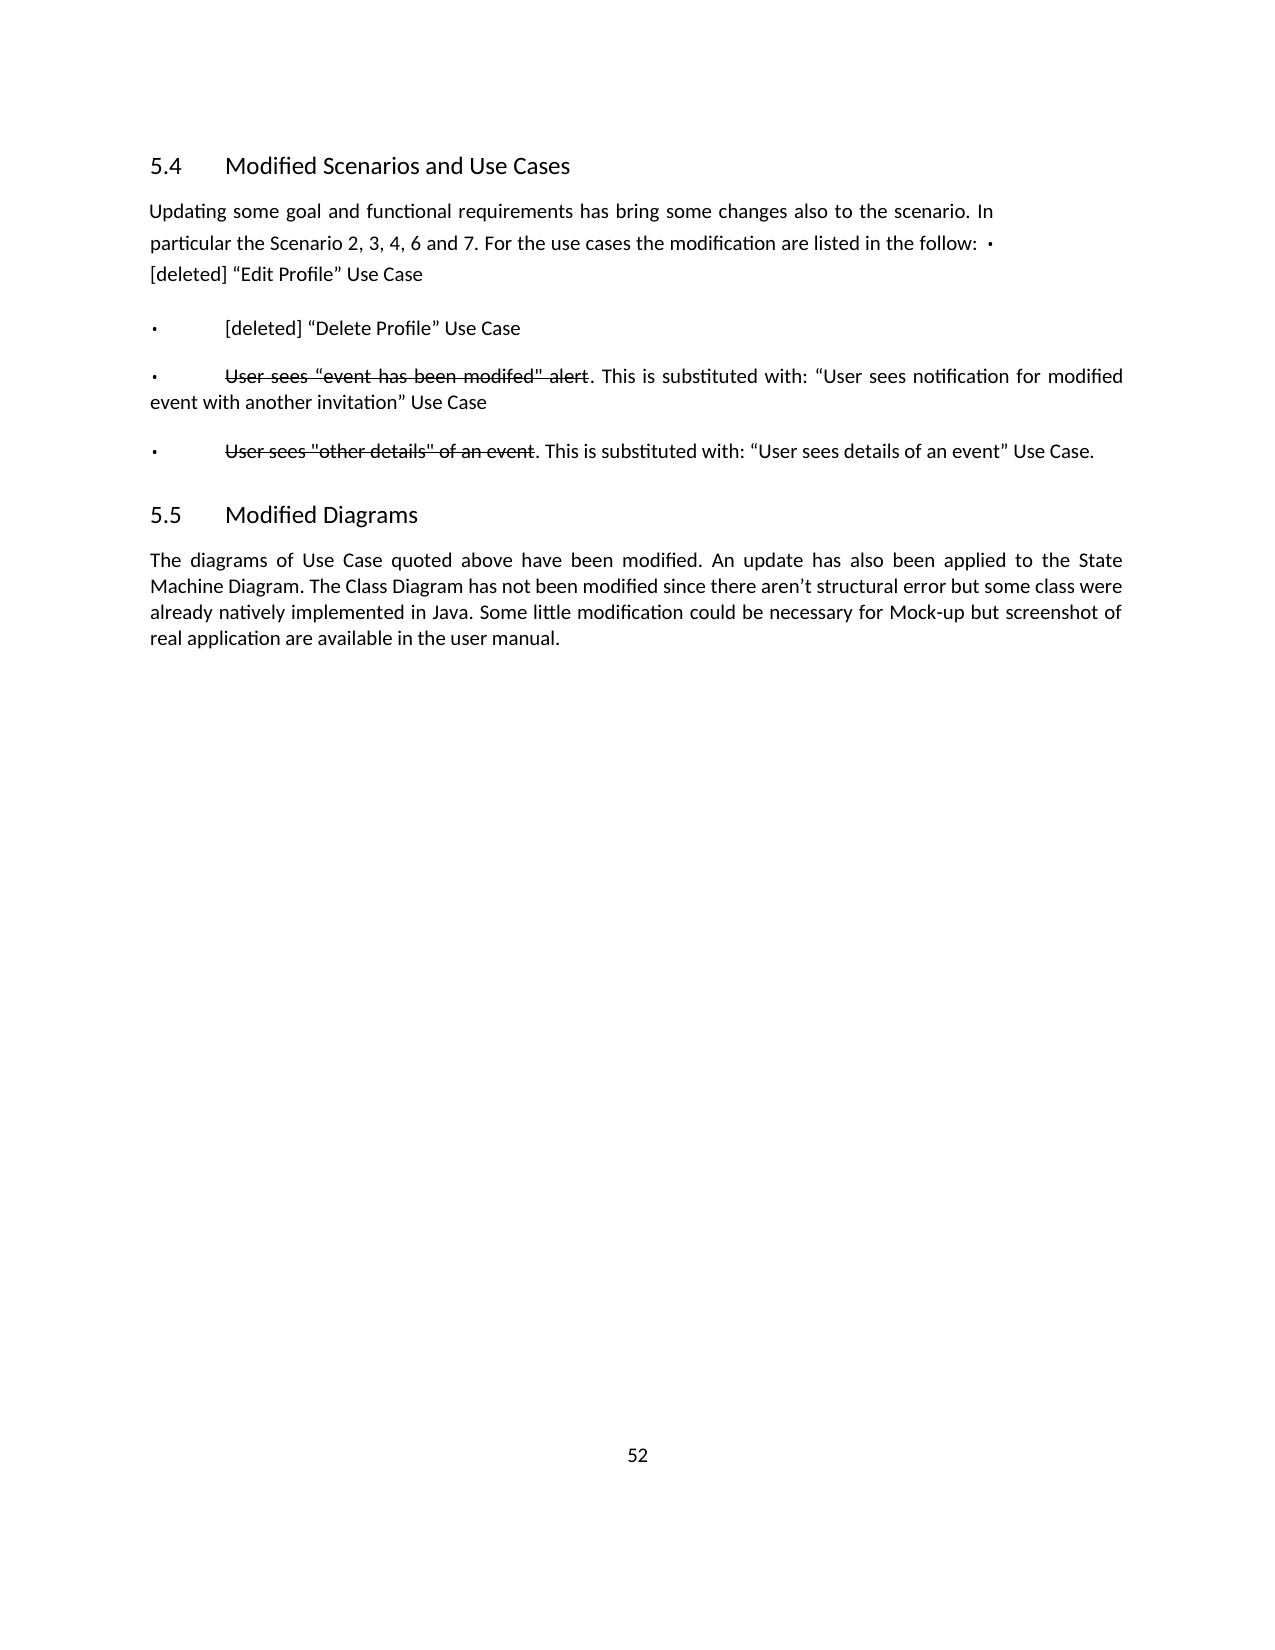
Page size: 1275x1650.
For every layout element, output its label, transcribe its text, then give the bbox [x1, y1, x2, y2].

text Updating some goal and functional requirements has bring some changes also to the scenario. In particular the Scenario 2, 3, 4, 6 and 7. For the use cases the modification are listed in the follow: • [deleted] “Edit Profile” Use Case [149, 198, 995, 287]
list User sees “event has been modifed" alert. This is substituted with: “User sees notification for modified event with another invitation” Use Case [150, 364, 1124, 415]
subtitle Modified Scenarios and Use Cases [150, 150, 1127, 181]
list [deleted] “Delete Profile” Use Case [150, 315, 1124, 341]
list User sees "other details" of an event. This is substituted with: “User sees details of an event” Use Case. [150, 438, 1124, 463]
text The diagrams of Use Case quoted above have been modified. An update has also been applied to the State Machine Diagram. The Class Diagram has not been modified since there aren’t structural error but some class were already natively implemented in Java. Some little modification could be necessary for Mock-up but screenshot of real application are available in the user manual. [150, 548, 1124, 651]
subtitle Modified Diagrams [150, 499, 1124, 530]
